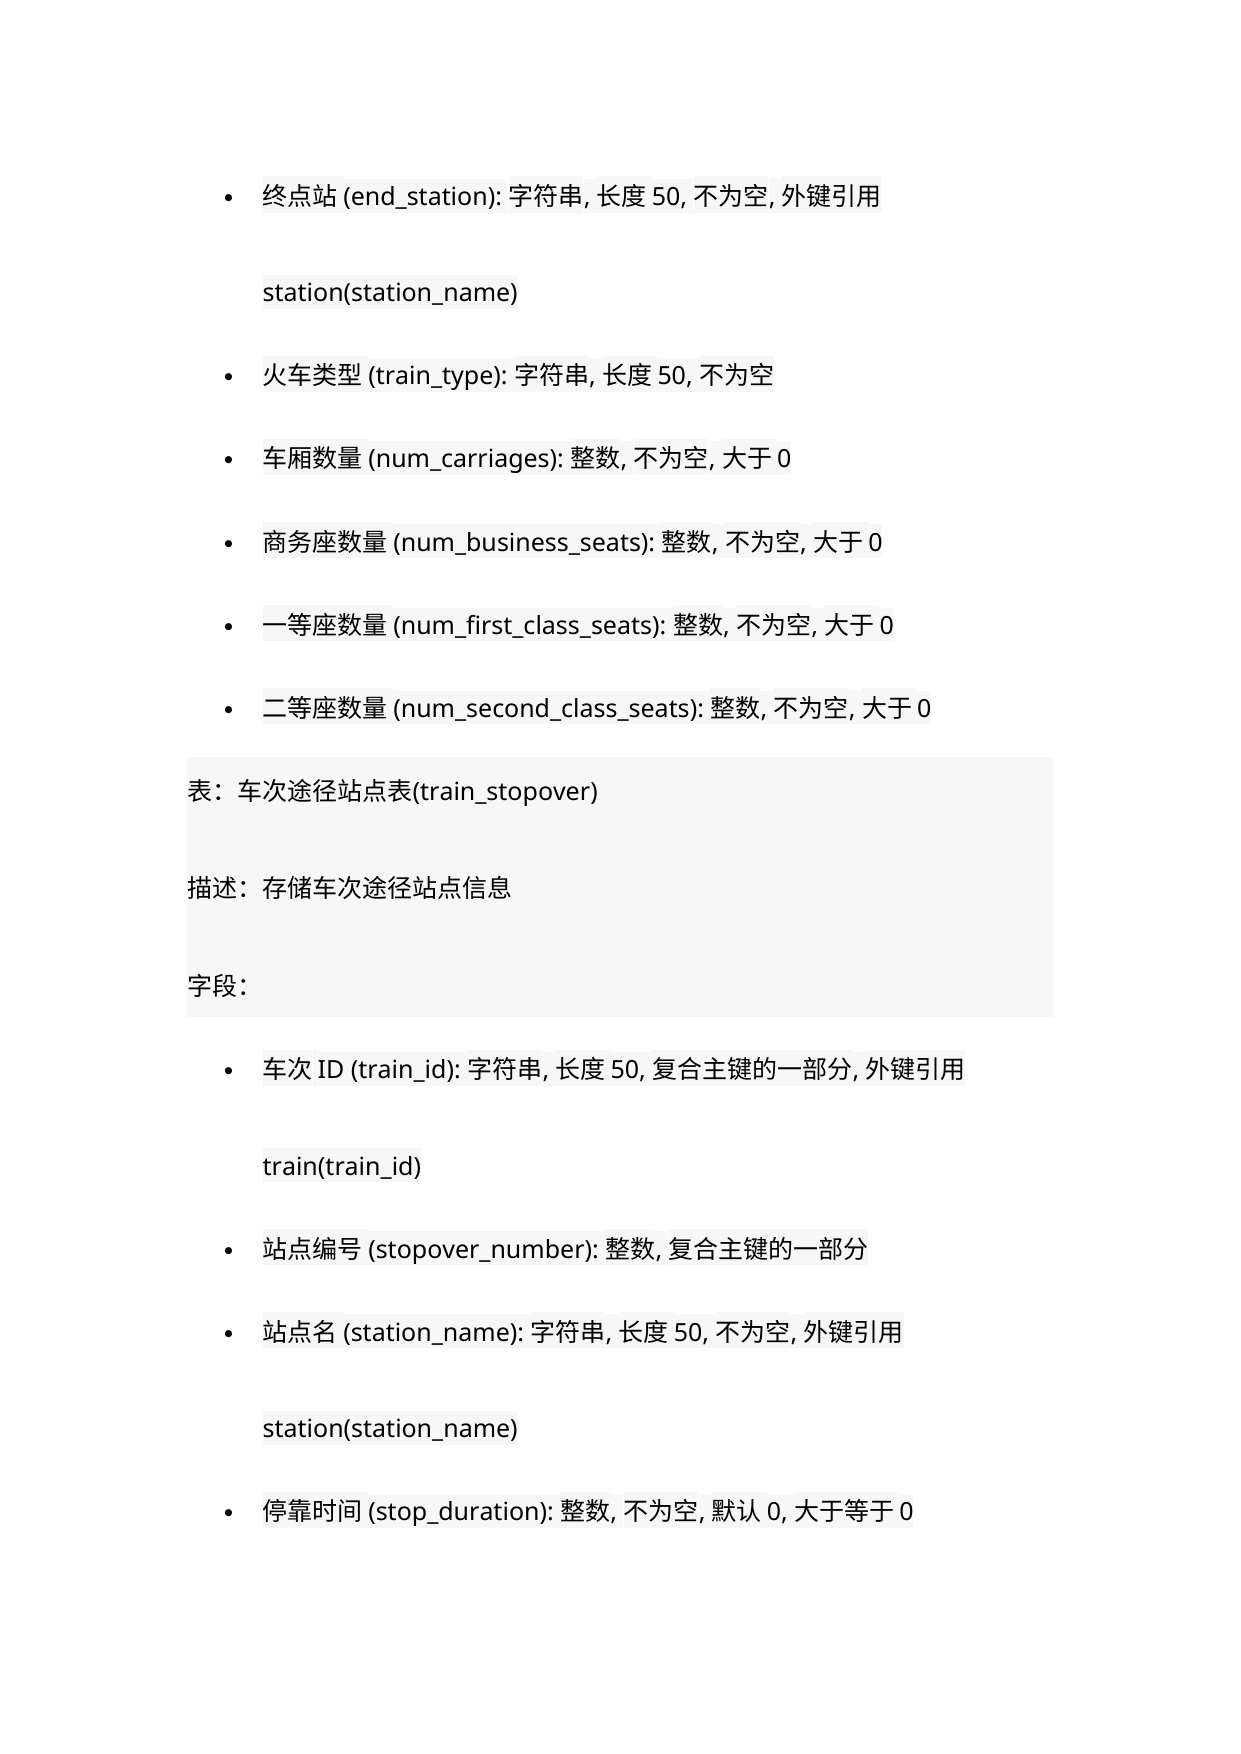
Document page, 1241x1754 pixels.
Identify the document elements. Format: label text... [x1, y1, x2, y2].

list 二等座数量 (num_second_class_seats): 整数, 不为空, 大于0 [225, 674, 1053, 739]
list 一等座数量 (num_first_class_seats): 整数, 不为空, 大于0 [225, 591, 1053, 656]
list 停靠时间 (stop_duration): 整数, 不为空, 默认0, 大于等于0 [225, 1477, 1053, 1542]
list 车厢数量 (num_carriages): 整数, 不为空, 大于0 [225, 424, 1053, 489]
list 站点编号 (stopover_number): 整数, 复合主键的一部分 [225, 1215, 1053, 1280]
text 表：车次途径站点表(train_stopover) 描述：存储车次途径站点信息 字段： [187, 757, 1053, 1017]
list 商务座数量 (num_business_seats): 整数, 不为空, 大于0 [225, 508, 1053, 573]
list 站点名 (station_name): 字符串, 长度50, 不为空, 外键引用station(station_name) [225, 1298, 1053, 1460]
list 终点站 (end_station): 字符串, 长度50, 不为空, 外键引用station(station_name) [225, 162, 1053, 324]
list 车次ID (train_id): 字符串, 长度50, 复合主键的一部分, 外键引用train(train_id) [225, 1035, 1053, 1198]
list 火车类型 (train_type): 字符串, 长度50, 不为空 [225, 341, 1053, 406]
